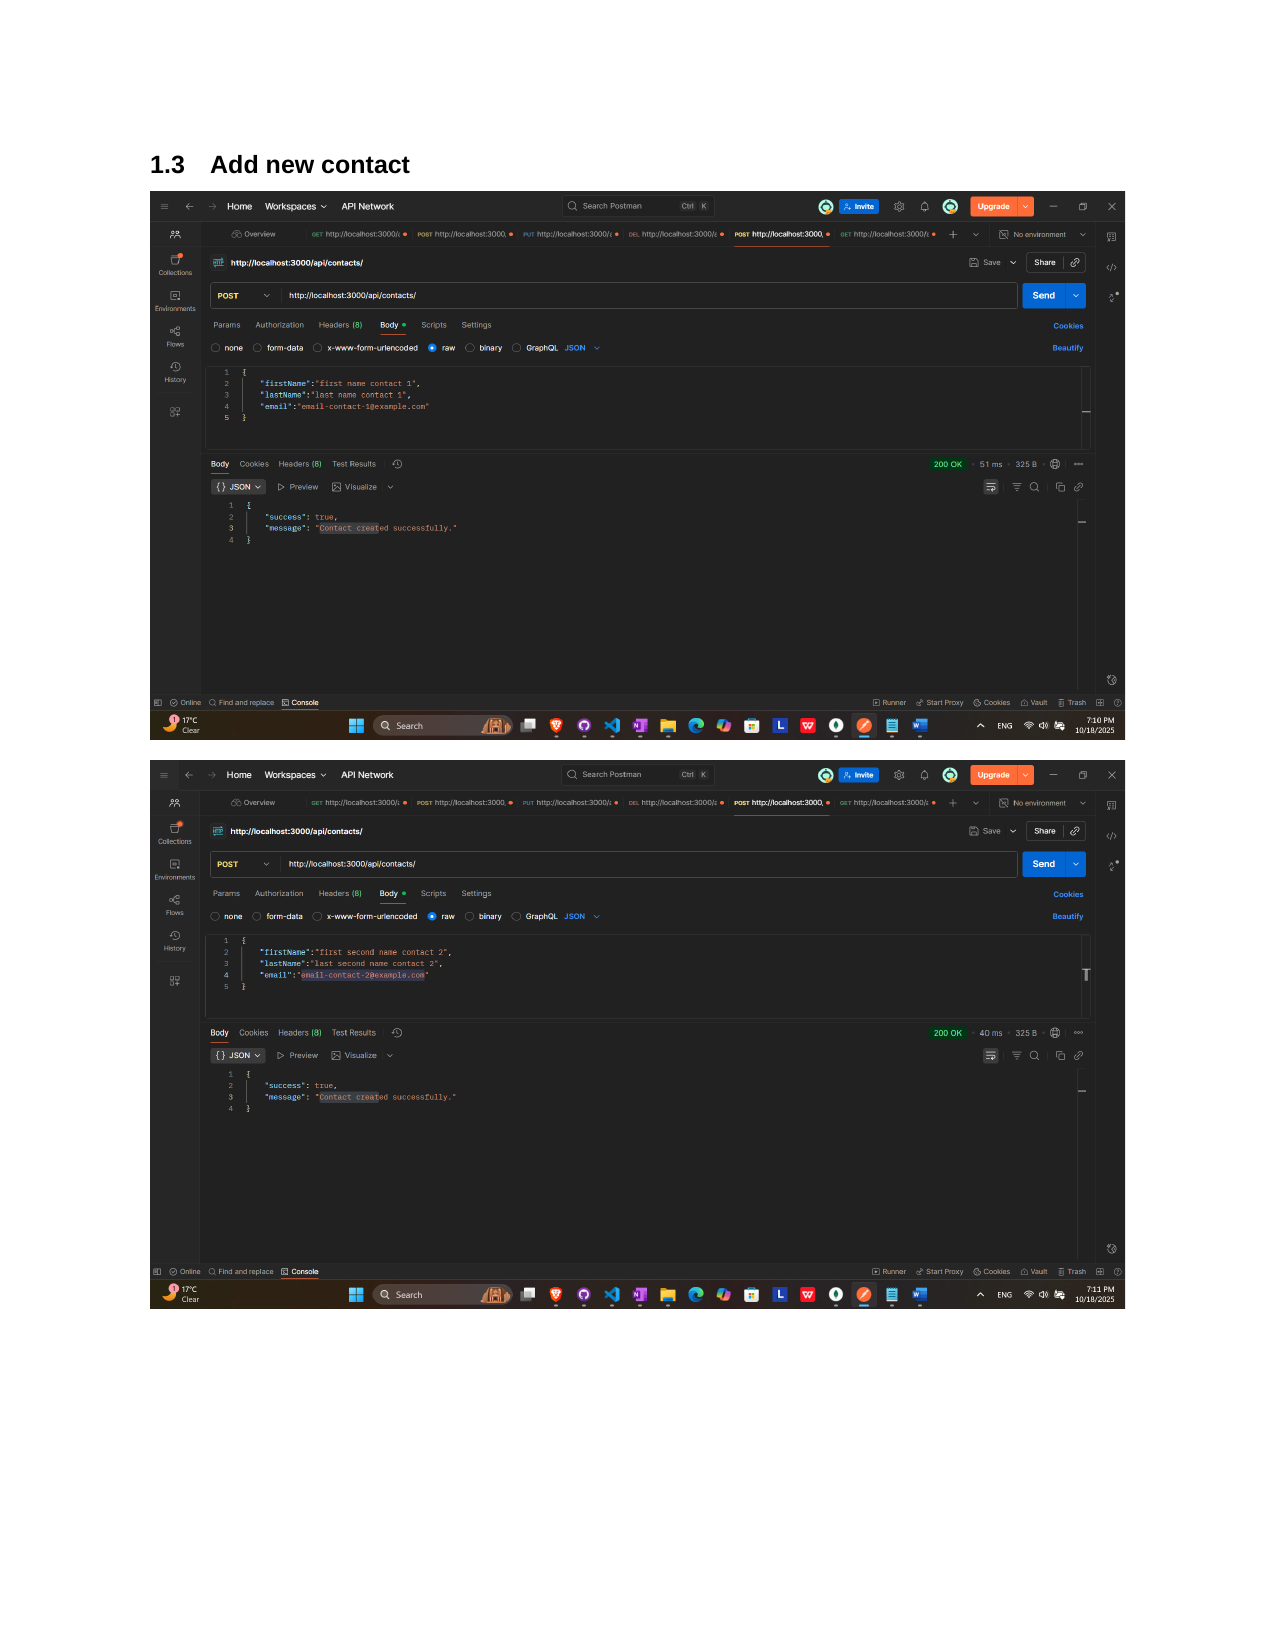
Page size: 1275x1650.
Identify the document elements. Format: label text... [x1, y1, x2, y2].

picture [150, 191, 1125, 740]
picture [150, 760, 1125, 1309]
subtitle Add new contact [150, 150, 1125, 179]
